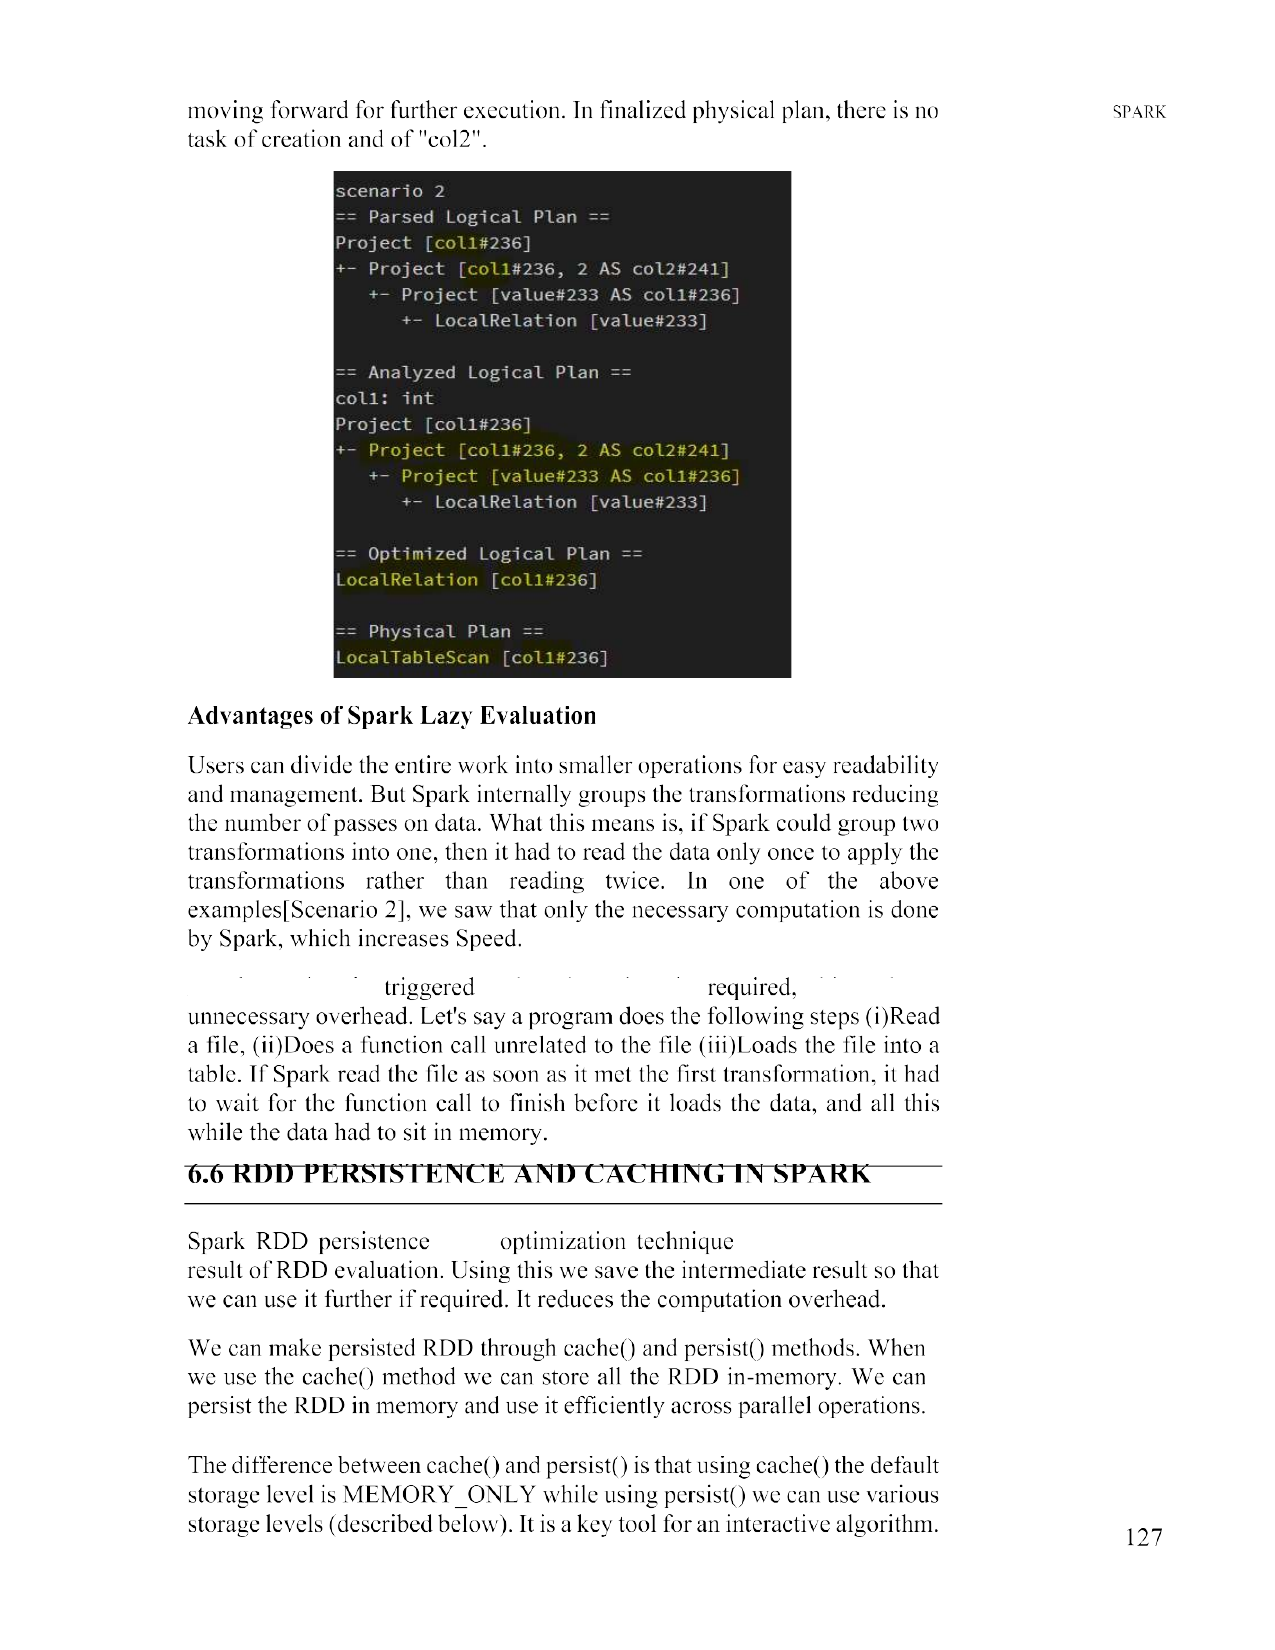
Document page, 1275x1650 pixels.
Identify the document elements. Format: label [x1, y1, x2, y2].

picture [1113, 105, 1167, 118]
picture [187, 706, 596, 729]
picture [187, 755, 939, 951]
picture [188, 1164, 872, 1183]
picture [187, 1338, 925, 1418]
picture [188, 1456, 939, 1537]
picture [187, 100, 938, 147]
picture [333, 171, 792, 678]
picture [187, 977, 940, 1145]
picture [187, 1231, 939, 1312]
picture [1137, 1528, 1162, 1546]
